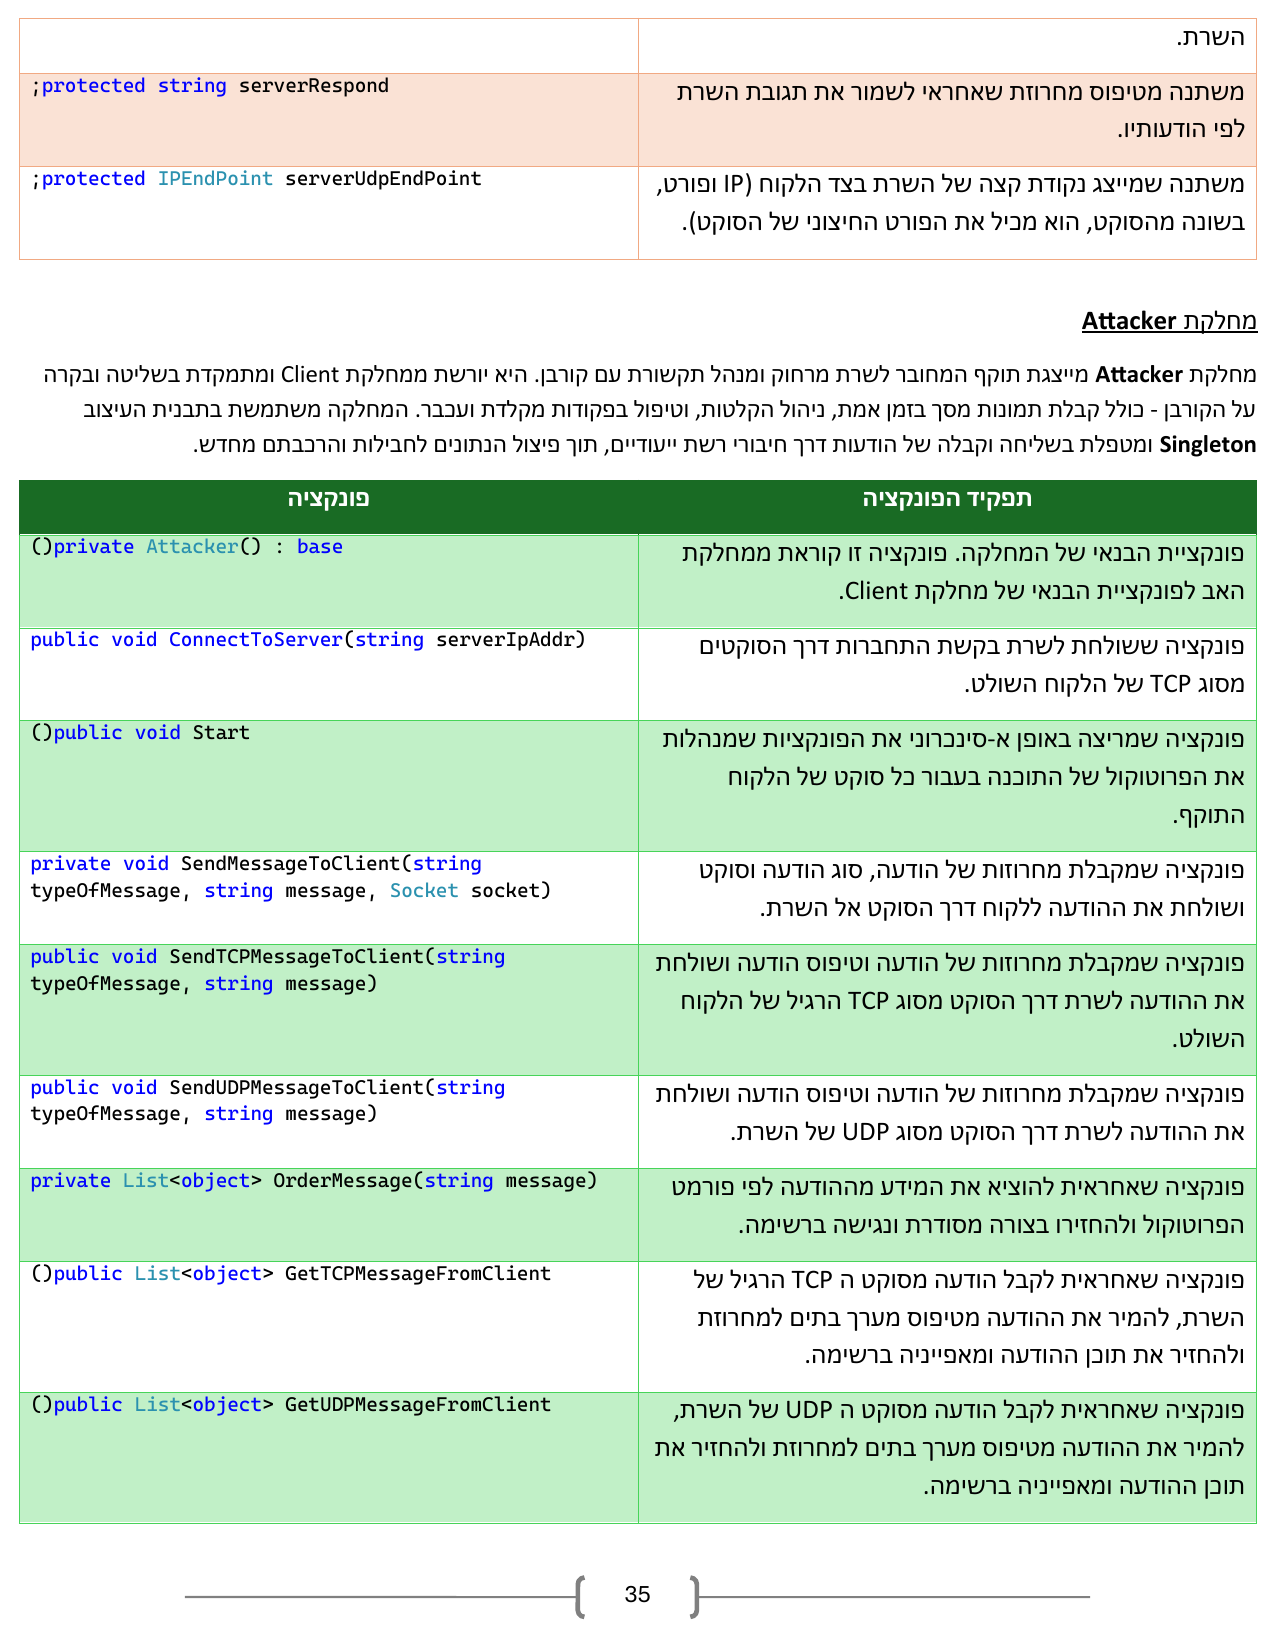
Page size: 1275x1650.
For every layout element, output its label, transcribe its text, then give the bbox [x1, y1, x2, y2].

table_header תפקיד הפונקציה [639, 481, 1256, 534]
table_header פונקציה [20, 481, 638, 534]
table_cell public void ConnectToServer(string serverIpAddr) [20, 629, 638, 720]
text מחלקת Attacker [18, 303, 1257, 336]
table_cell public List<object> GetTCPMessageFromClient() [20, 1262, 638, 1392]
table_cell public void SendUDPMessageToClient(string typeOfMessage, string message) [20, 1076, 638, 1168]
table_cell public void SendTCPMessageToClient(string typeOfMessage, string message) [20, 945, 638, 1075]
table_cell protected IPEndPoint serverUdpEndPoint; [20, 167, 638, 258]
text מחלקת Attacker מייצגת תוקף המחובר לשרת מרחוק ומנהל תקשורת עם קורבן. היא יורשת ממחלקת Client ומתמקדת בשליטה ובקרה על הקורבן - כולל קבלת תמונות מסך בזמן אמת, ניהול הקלטות, וטיפול בפקודות מקלדת ועכבר. המחלקה משתמשת בתבנית העיצוב Singleton ומטפלת בשליחה וקבלה של הודעות דרך חיבורי רשת ייעודיים, תוך פיצול הנתונים לחבילות והרכבתם מחדש. [18, 358, 1257, 458]
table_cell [20, 19, 638, 73]
table_cell פונקציה שמקבלת מחרוזות של הודעה וטיפוס הודעה ושולחת את ההודעה לשרת דרך הסוקט מסוג UDP של השרת. [639, 1076, 1256, 1168]
table_cell משתנה מטיפוס מחרוזת שאחראי לשמור את תגובת השרת לפי הודעותיו. [639, 74, 1256, 166]
table_cell פונקציית הבנאי של המחלקה. פונקציה זו קוראת ממחלקת האב לפונקציית הבנאי של מחלקת Client. [639, 536, 1256, 627]
table_cell protected string serverRespond; [20, 74, 638, 166]
table_cell פונקציה שמריצה באופן א-סינכרוני את הפונקציות שמנהלות את הפרוטוקול של התוכנה בעבור כל סוקט של הלקוח התוקף. [639, 721, 1256, 851]
table_cell public void Start() [20, 721, 638, 851]
table_cell פונקציה שאחראית לקבל הודעה מסוקט ה UDP של השרת, להמיר את ההודעה מטיפוס מערך בתים למחרוזת ולהחזיר את תוכן ההודעה ומאפייניה ברשימה. [639, 1393, 1256, 1522]
table_cell פונקציה שמקבלת מחרוזות של הודעה וטיפוס הודעה ושולחת את ההודעה לשרת דרך הסוקט מסוג TCP הרגיל של הלקוח השולט. [639, 945, 1256, 1075]
table_cell private List<object> OrderMessage(string message) [20, 1169, 638, 1261]
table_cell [639, 19, 1256, 73]
table_cell private void SendMessageToClient(string typeOfMessage, string message, Socket socket) [20, 852, 638, 944]
table_cell פונקציה שמקבלת מחרוזות של הודעה, סוג הודעה וסוקט ושולחת את ההודעה ללקוח דרך הסוקט אל השרת. [639, 852, 1256, 944]
table_cell פונקציה שאחראית לקבל הודעה מסוקט ה TCP הרגיל של השרת, להמיר את ההודעה מטיפוס מערך בתים למחרוזת ולהחזיר את תוכן ההודעה ומאפייניה ברשימה. [639, 1262, 1256, 1392]
table_cell פונקציה שאחראית להוציא את המידע מההודעה לפי פורמט הפרוטוקול ולהחזירו בצורה מסודרת ונגישה ברשימה. [639, 1169, 1256, 1261]
table_cell private Attacker() : base() [20, 536, 638, 627]
table_cell public List<object> GetUDPMessageFromClient() [20, 1393, 638, 1522]
table_cell פונקציה ששולחת לשרת בקשת התחברות דרך הסוקטים מסוג TCP של הלקוח השולט. [639, 629, 1256, 720]
table_cell משתנה שמייצג נקודת קצה של השרת בצד הלקוח (IP ופורט, בשונה מהסוקט, הוא מכיל את הפורט החיצוני של הסוקט). [639, 167, 1256, 258]
